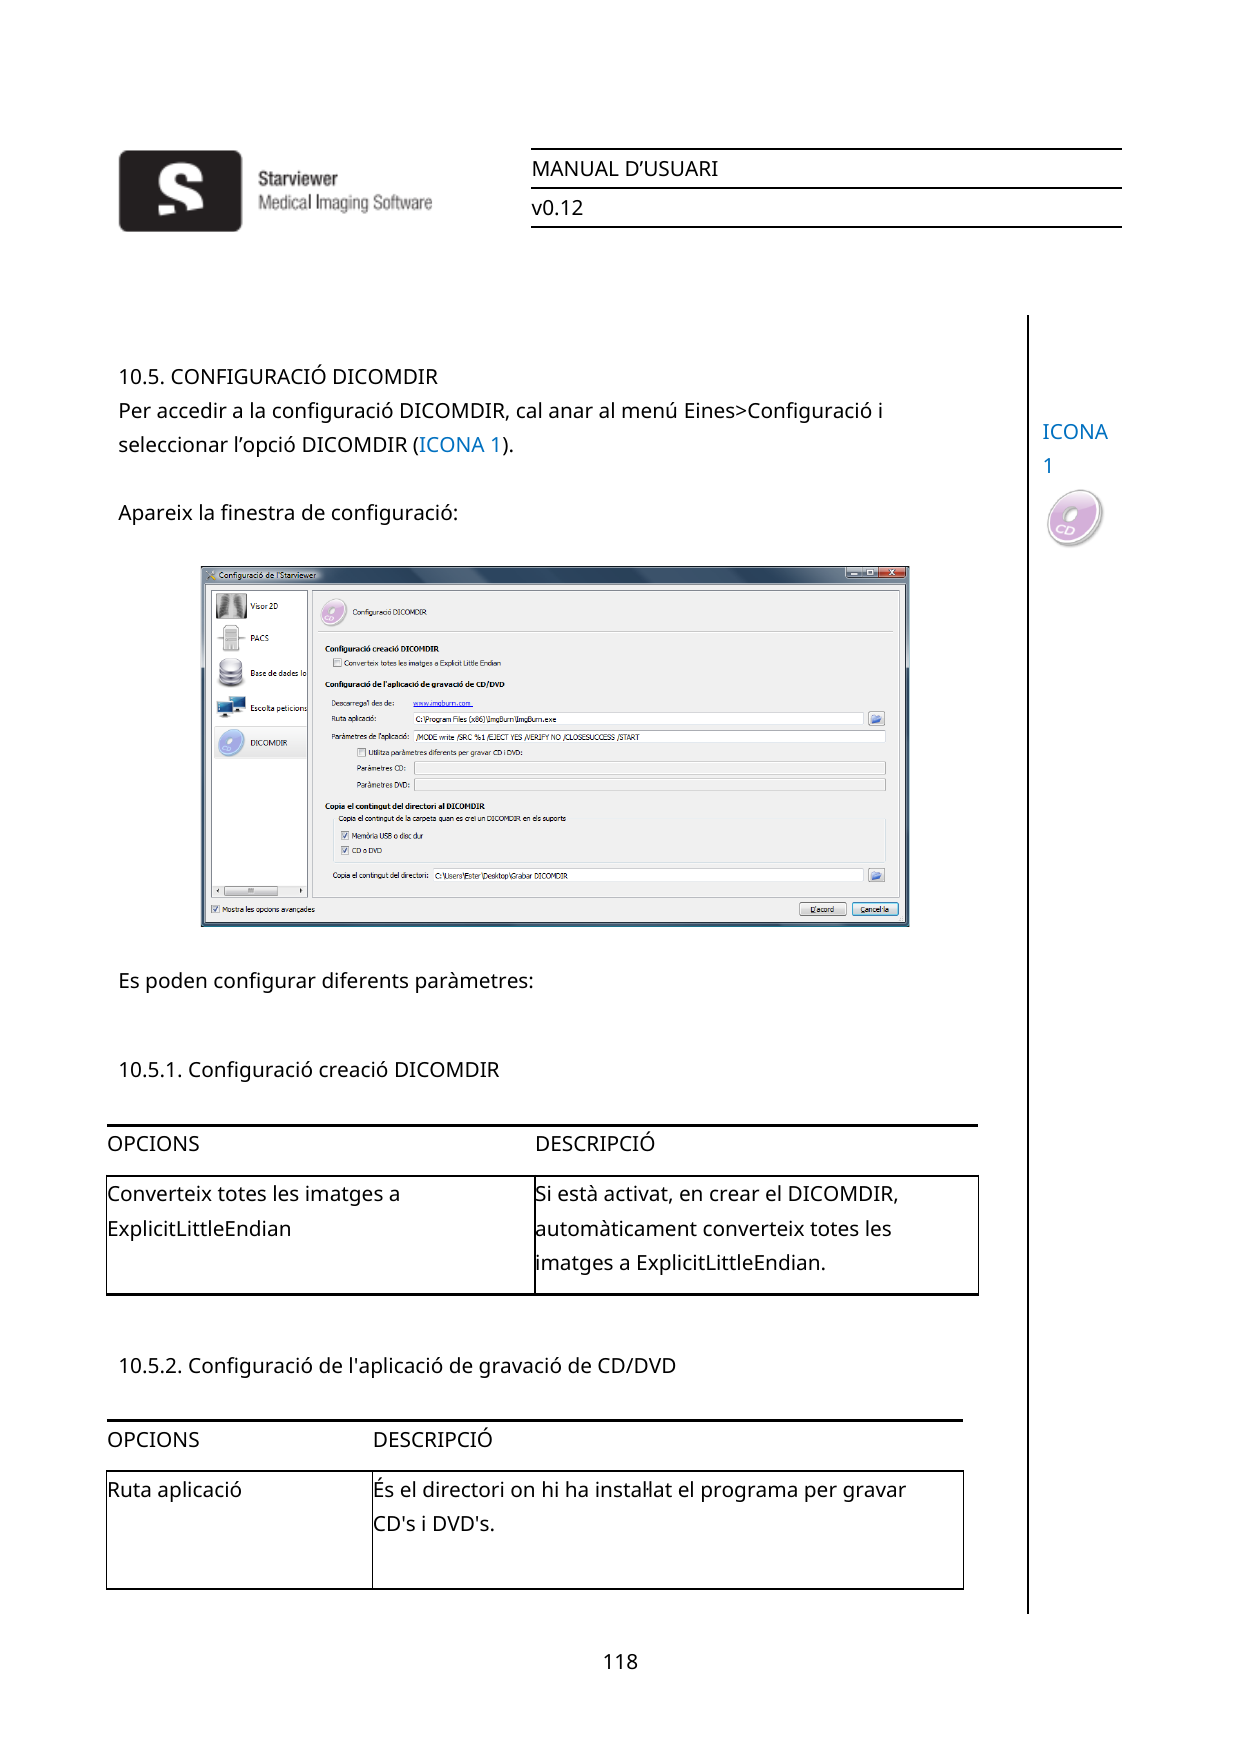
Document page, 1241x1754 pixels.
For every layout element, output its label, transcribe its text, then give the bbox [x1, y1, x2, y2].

table_header ICONA 1 [1029, 315, 1122, 1614]
table_cell És el directori on hi ha instal·lat el programa per gravar CD's i DVD's. [373, 1472, 963, 1588]
picture [1042, 485, 1107, 549]
text Per accedir a la configuració DICOMDIR, cal anar al menú Eines>Configuració i seleccionar l’opció DICOMDIR (ICONA 1). [118, 396, 1027, 459]
table_header descripció [535, 1127, 978, 1174]
table_cell Si està activat, en crear el DICOMDIR, automàticament converteix totes les imatges a ExplicitLittleEndian. [536, 1177, 978, 1293]
subtitle Configuració DICOMDIR [118, 362, 1027, 391]
text Es poden configurar diferents paràmetres: [118, 966, 1027, 995]
table_header descripció [373, 1422, 963, 1470]
table_cell Ruta aplicació [107, 1472, 372, 1588]
picture [200, 566, 910, 927]
table_cell Converteix totes les imatges a ExplicitLittleEndian [107, 1177, 534, 1293]
subtitle Configuració creació DICOMDIR [118, 1055, 1027, 1084]
subtitle Configuració de l'aplicació de gravació de CD/DVD [118, 1351, 1027, 1379]
table_header opcions [107, 1422, 373, 1470]
text Apareix la finestra de configuració: [118, 498, 1027, 527]
table_header opcions [107, 1127, 535, 1174]
